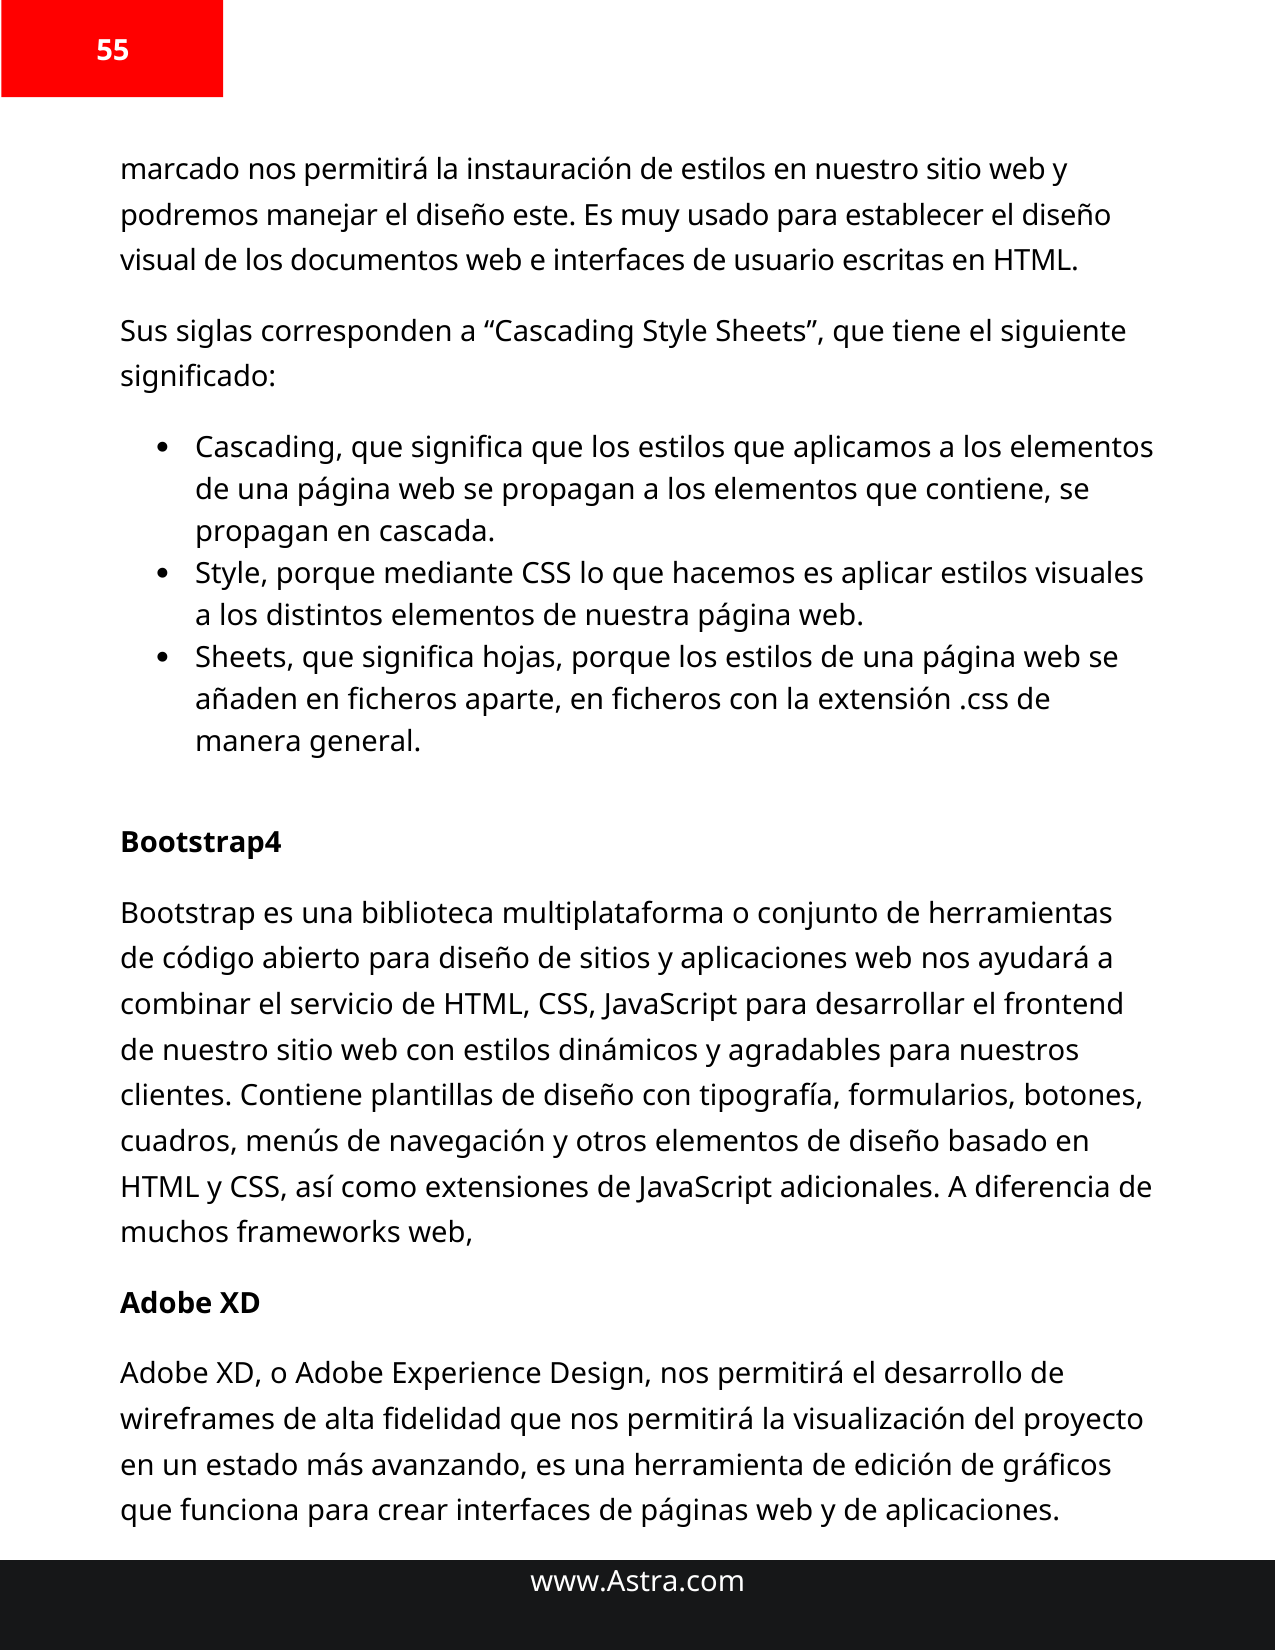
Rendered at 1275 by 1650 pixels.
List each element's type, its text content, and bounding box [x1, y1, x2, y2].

list Style, porque mediante CSS lo que hacemos es aplicar estilos visuales a los distintos elementos de nuestra página web. [157, 552, 1155, 634]
text Sus siglas corresponden a “Cascading Style Sheets”, que tiene el siguiente significado: [120, 310, 1155, 395]
text Adobe XD [120, 1282, 1155, 1322]
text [120, 1353, 1155, 1529]
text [120, 148, 1155, 279]
list Cascading, que significa que los estilos que aplicamos a los elementos de una página web se propagan a los elementos que contiene, se propagan en cascada. [157, 426, 1155, 550]
text Bootstrap es una biblioteca multiplataforma o conjunto de herramientas de código abierto para diseño de sitios y aplicaciones web nos ayudará a combinar el servicio de HTML, CSS, JavaScript para desarrollar el frontend de nuestro sitio web con estilos dinámicos y agradables para nuestros clientes. Contiene plantillas de diseño con tipografía, formularios, botones, cuadros, menús de navegación y otros elementos de diseño basado en HTML y CSS, así como extensiones de JavaScript adicionales. A diferencia de muchos frameworks web, [120, 892, 1155, 1251]
list Sheets, que significa hojas, porque los estilos de una página web se añaden en ficheros aparte, en ficheros con la extensión .css de manera general. [157, 636, 1155, 760]
text Bootstrap4 [120, 822, 1155, 861]
